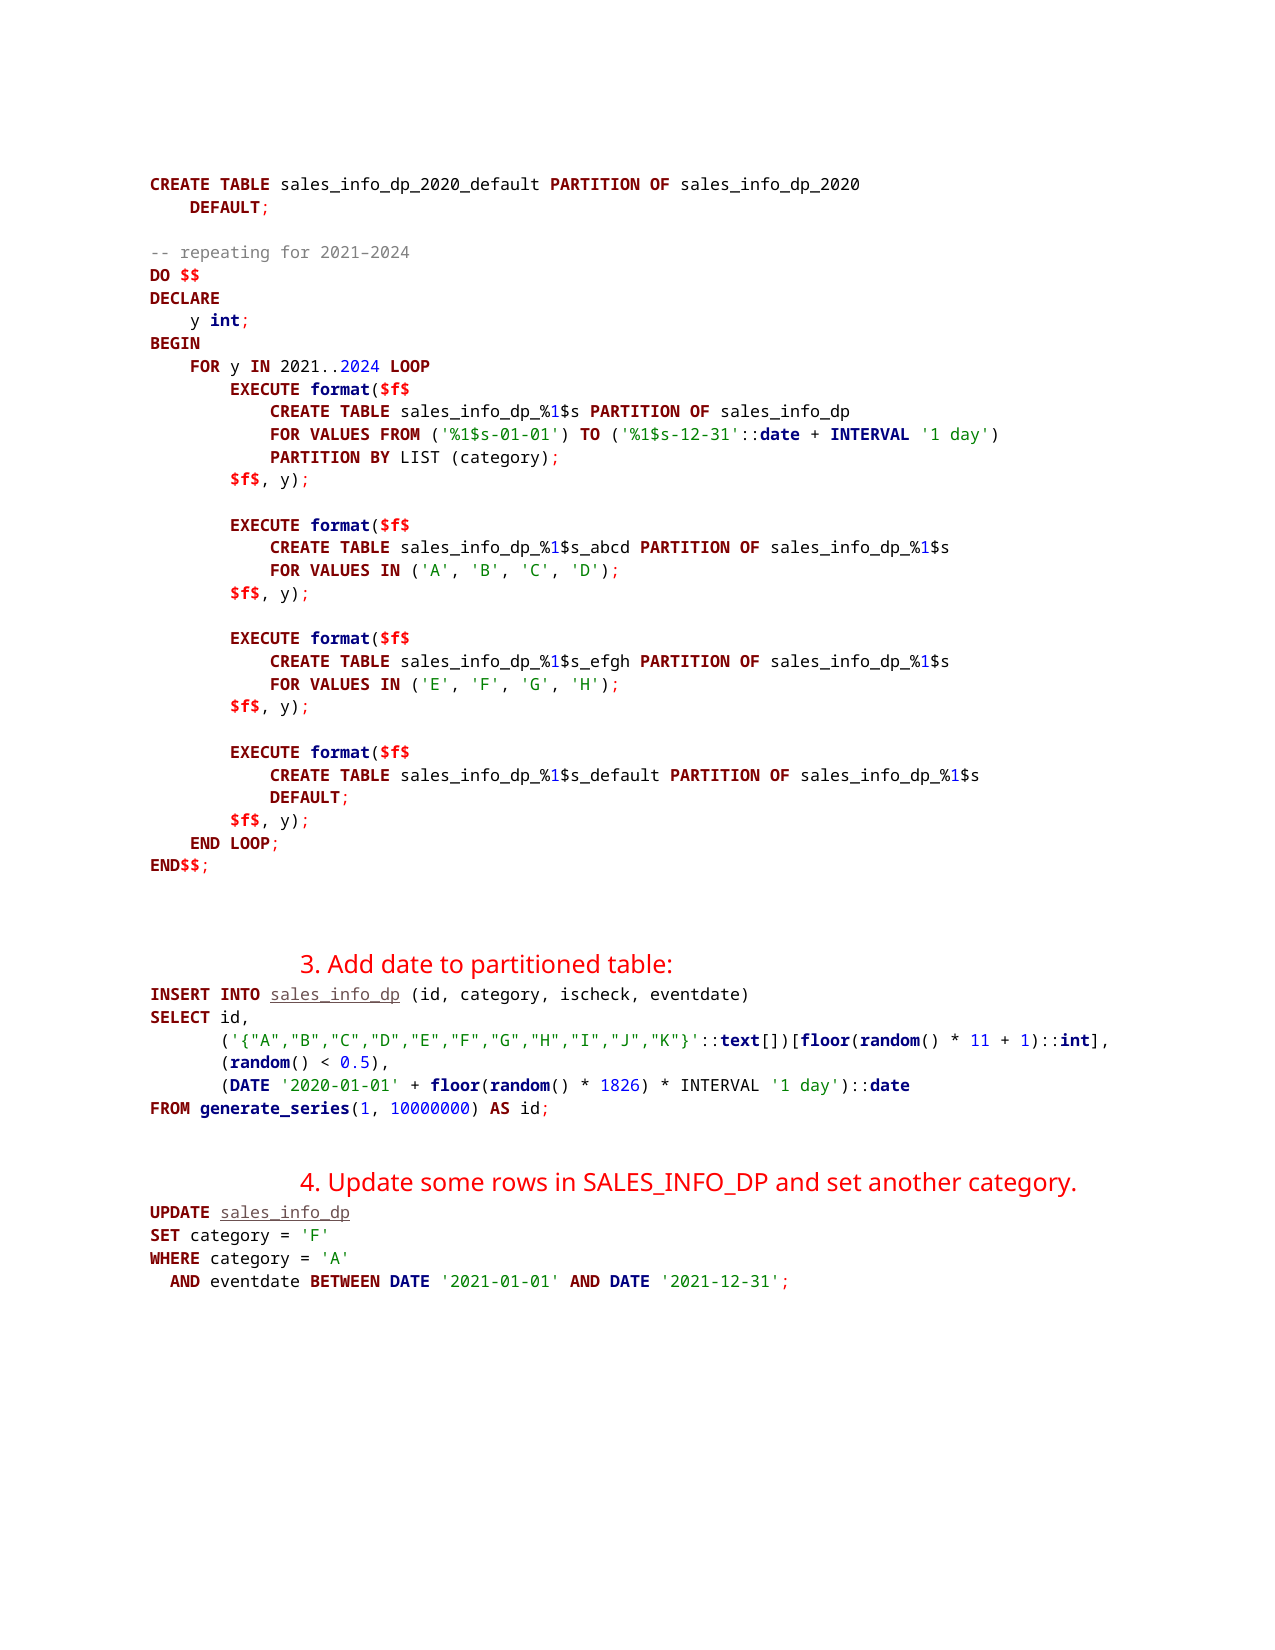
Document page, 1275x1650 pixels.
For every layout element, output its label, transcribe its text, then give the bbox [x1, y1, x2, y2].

text CREATE TABLE sales_info_dp_%1$s PARTITION OF sales_info_dp [150, 400, 1125, 422]
text EXECUTE format($f$ [150, 627, 1125, 649]
text SET category = 'F' [150, 1224, 1125, 1247]
text $f$, y); [150, 581, 1125, 604]
text FOR VALUES IN ('A', 'B', 'C', 'D'); [150, 559, 1125, 581]
text $f$, y); [150, 808, 1125, 831]
text ('{"A","B","C","D","E","F","G","H","I","J","K"}'::text[])[floor(random() * 11 + 1)::int], [150, 1028, 1125, 1051]
text WHERE category = 'A' [150, 1247, 1125, 1269]
text UPDATE sales_info_dp [150, 1201, 1125, 1224]
text BEGIN [150, 332, 1125, 354]
text EXECUTE format($f$ [150, 740, 1125, 763]
text CREATE TABLE sales_info_dp_%1$s_default PARTITION OF sales_info_dp_%1$s [150, 763, 1125, 786]
text END LOOP; [150, 831, 1125, 854]
text SELECT id, [150, 1006, 1125, 1028]
text DO $$ [150, 263, 1125, 286]
text (DATE '2020-01-01' + floor(random() * 1826) * INTERVAL '1 day')::date [150, 1074, 1125, 1097]
text $f$, y); [150, 695, 1125, 718]
text (random() < 0.5), [150, 1051, 1125, 1074]
text $f$, y); [150, 468, 1125, 491]
subtitle 4. Update some rows in SALES_INFO_DP and set another category. [150, 1164, 1125, 1198]
text FOR y IN 2021..2024 LOOP [150, 354, 1125, 377]
text FROM generate_series(1, 10000000) AS id; [150, 1097, 1125, 1119]
text CREATE TABLE sales_info_dp_%1$s_efgh PARTITION OF sales_info_dp_%1$s [150, 649, 1125, 672]
text EXECUTE format($f$ [150, 377, 1125, 400]
text DEFAULT; [150, 786, 1125, 808]
text AND eventdate BETWEEN DATE '2021-01-01' AND DATE '2021-12-31'; [150, 1269, 1125, 1292]
subtitle 3. Add date to partitioned table: [150, 946, 1125, 980]
text FOR VALUES IN ('E', 'F', 'G', 'H'); [150, 672, 1125, 695]
text CREATE TABLE sales_info_dp_%1$s_abcd PARTITION OF sales_info_dp_%1$s [150, 536, 1125, 559]
text -- repeating for 2021–2024 [150, 241, 1125, 263]
text EXECUTE format($f$ [150, 513, 1125, 536]
text CREATE TABLE sales_info_dp_2020_default PARTITION OF sales_info_dp_2020 [150, 173, 1125, 195]
text PARTITION BY LIST (category); [150, 445, 1125, 468]
text DEFAULT; [150, 195, 1125, 218]
text y int; [150, 309, 1125, 332]
text END$$; [150, 854, 1125, 877]
text INSERT INTO sales_info_dp (id, category, ischeck, eventdate) [150, 983, 1125, 1006]
text FOR VALUES FROM ('%1$s-01-01') TO ('%1$s-12-31'::date + INTERVAL '1 day') [150, 422, 1125, 445]
text DECLARE [150, 286, 1125, 309]
